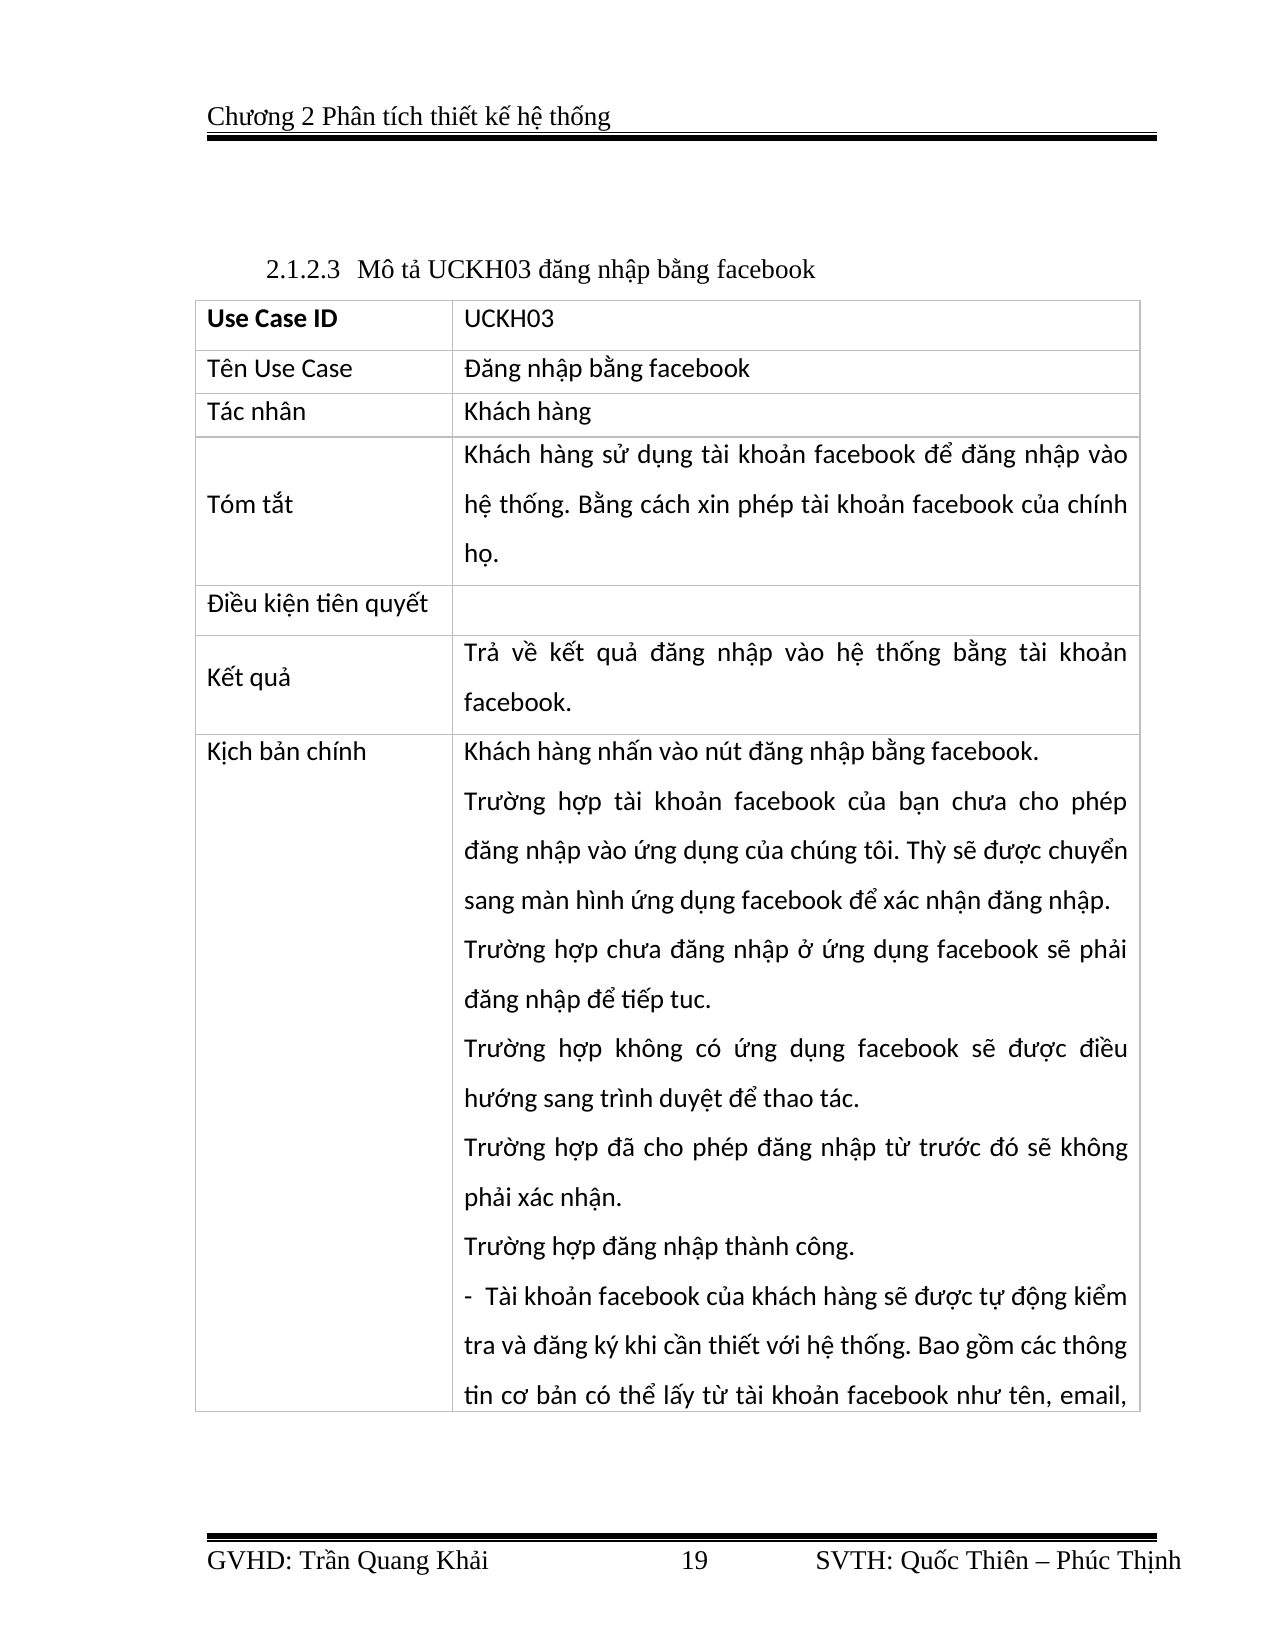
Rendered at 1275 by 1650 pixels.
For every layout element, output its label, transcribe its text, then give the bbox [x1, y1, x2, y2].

table_cell [453, 586, 1139, 634]
table_header Use Case ID [196, 301, 452, 350]
table_cell Kịch bản chính [196, 735, 452, 1411]
table_cell Điều kiện tiên quyết [196, 586, 452, 634]
list Mô tả UCKH03 đăng nhập bằng facebook [266, 253, 1157, 284]
table_cell Khách hàng sử dụng tài khoản facebook để đăng nhập vào hệ thống. Bằng cách xin phép tài khoản facebook của chính họ. [453, 438, 1139, 585]
table_cell Khách hàng [453, 394, 1139, 436]
table_cell Trả về kết quả đăng nhập vào hệ thống bằng tài khoản facebook. [453, 636, 1139, 733]
table_header UCKH03 [453, 301, 1139, 350]
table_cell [453, 735, 1139, 1411]
table_cell Tác nhân [196, 394, 452, 436]
table_cell Kết quả [196, 636, 452, 733]
table_cell Tóm tắt [196, 438, 452, 585]
table_cell Đăng nhập bằng facebook [453, 351, 1139, 393]
table_cell Tên Use Case [196, 351, 452, 393]
